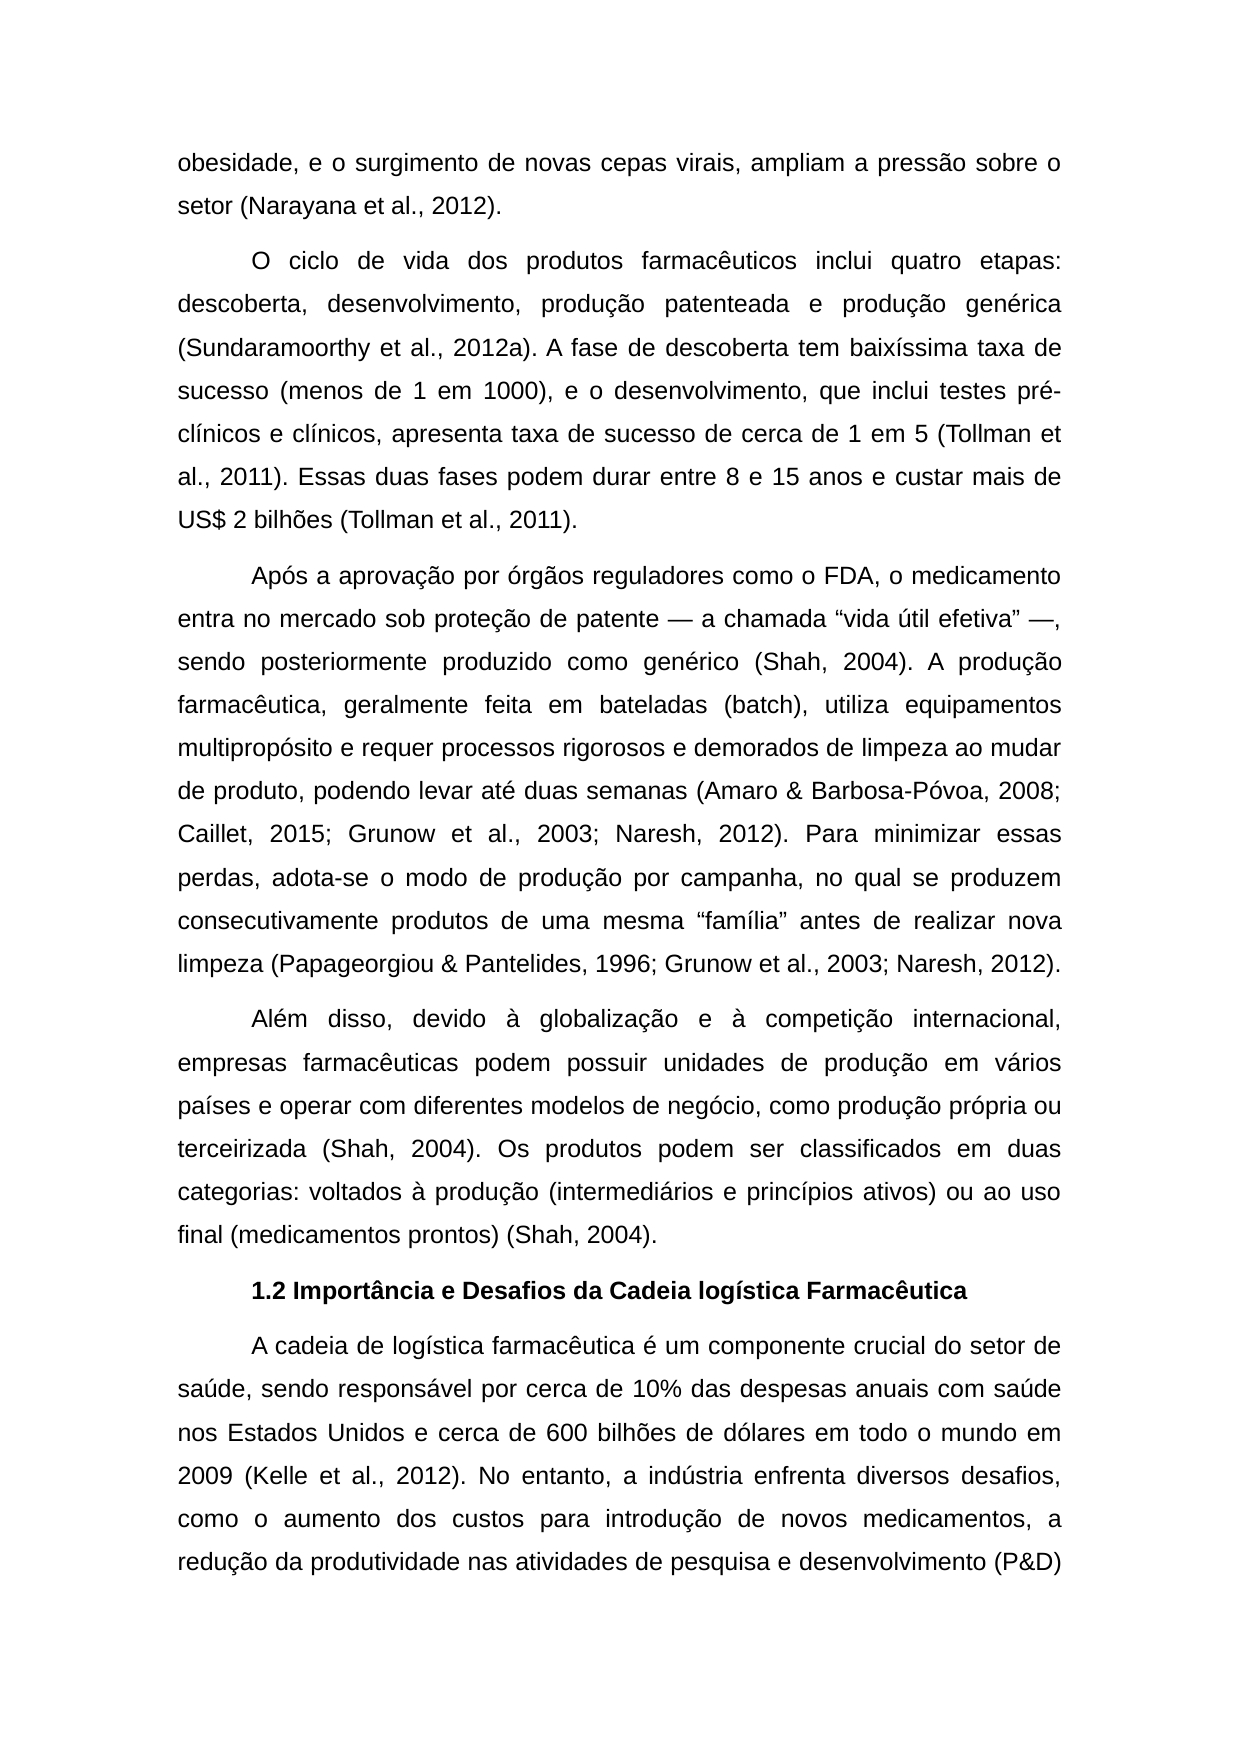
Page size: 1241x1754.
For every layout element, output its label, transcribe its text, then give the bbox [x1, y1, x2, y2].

text 1.2 Importância e Desafios da Cadeia logística Farmacêutica [177, 1276, 1063, 1304]
text Após a aprovação por órgãos reguladores como o FDA, o medicamento entra no mercado sob proteção de patente — a chamada “vida útil efetiva” —, sendo posteriormente produzido como genérico (Shah, 2004). A produção farmacêutica, geralmente feita em bateladas (batch), utiliza equipamentos multipropósito e requer processos rigorosos e demorados de limpeza ao mudar de produto, podendo levar até duas semanas (Amaro & Barbosa-Póvoa, 2008; Caillet, 2015; Grunow et al., 2003; Naresh, 2012). Para minimizar essas perdas, adota-se o modo de produção por campanha, no qual se produzem consecutivamente produtos de uma mesma “família” antes de realizar nova limpeza (Papageorgiou & Pantelides, 1996; Grunow et al., 2003; Naresh, 2012). [177, 561, 1063, 978]
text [177, 148, 1063, 219]
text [177, 1331, 1063, 1576]
text O ciclo de vida dos produtos farmacêuticos inclui quatro etapas: descoberta, desenvolvimento, produção patenteada e produção genérica (Sundaramoorthy et al., 2012a). A fase de descoberta tem baixíssima taxa de sucesso (menos de 1 em 1000), e o desenvolvimento, que inclui testes pré-clínicos e clínicos, apresenta taxa de sucesso de cerca de 1 em 5 (Tollman et al., 2011). Essas duas fases podem durar entre 8 e 15 anos e custar mais de US$ 2 bilhões (Tollman et al., 2011). [177, 246, 1063, 534]
text Além disso, devido à globalização e à competição internacional, empresas farmacêuticas podem possuir unidades de produção em vários países e operar com diferentes modelos de negócio, como produção própria ou terceirizada (Shah, 2004). Os produtos podem ser classificados em duas categorias: voltados à produção (intermediários e princípios ativos) ou ao uso final (medicamentos prontos) (Shah, 2004). [177, 1004, 1063, 1249]
